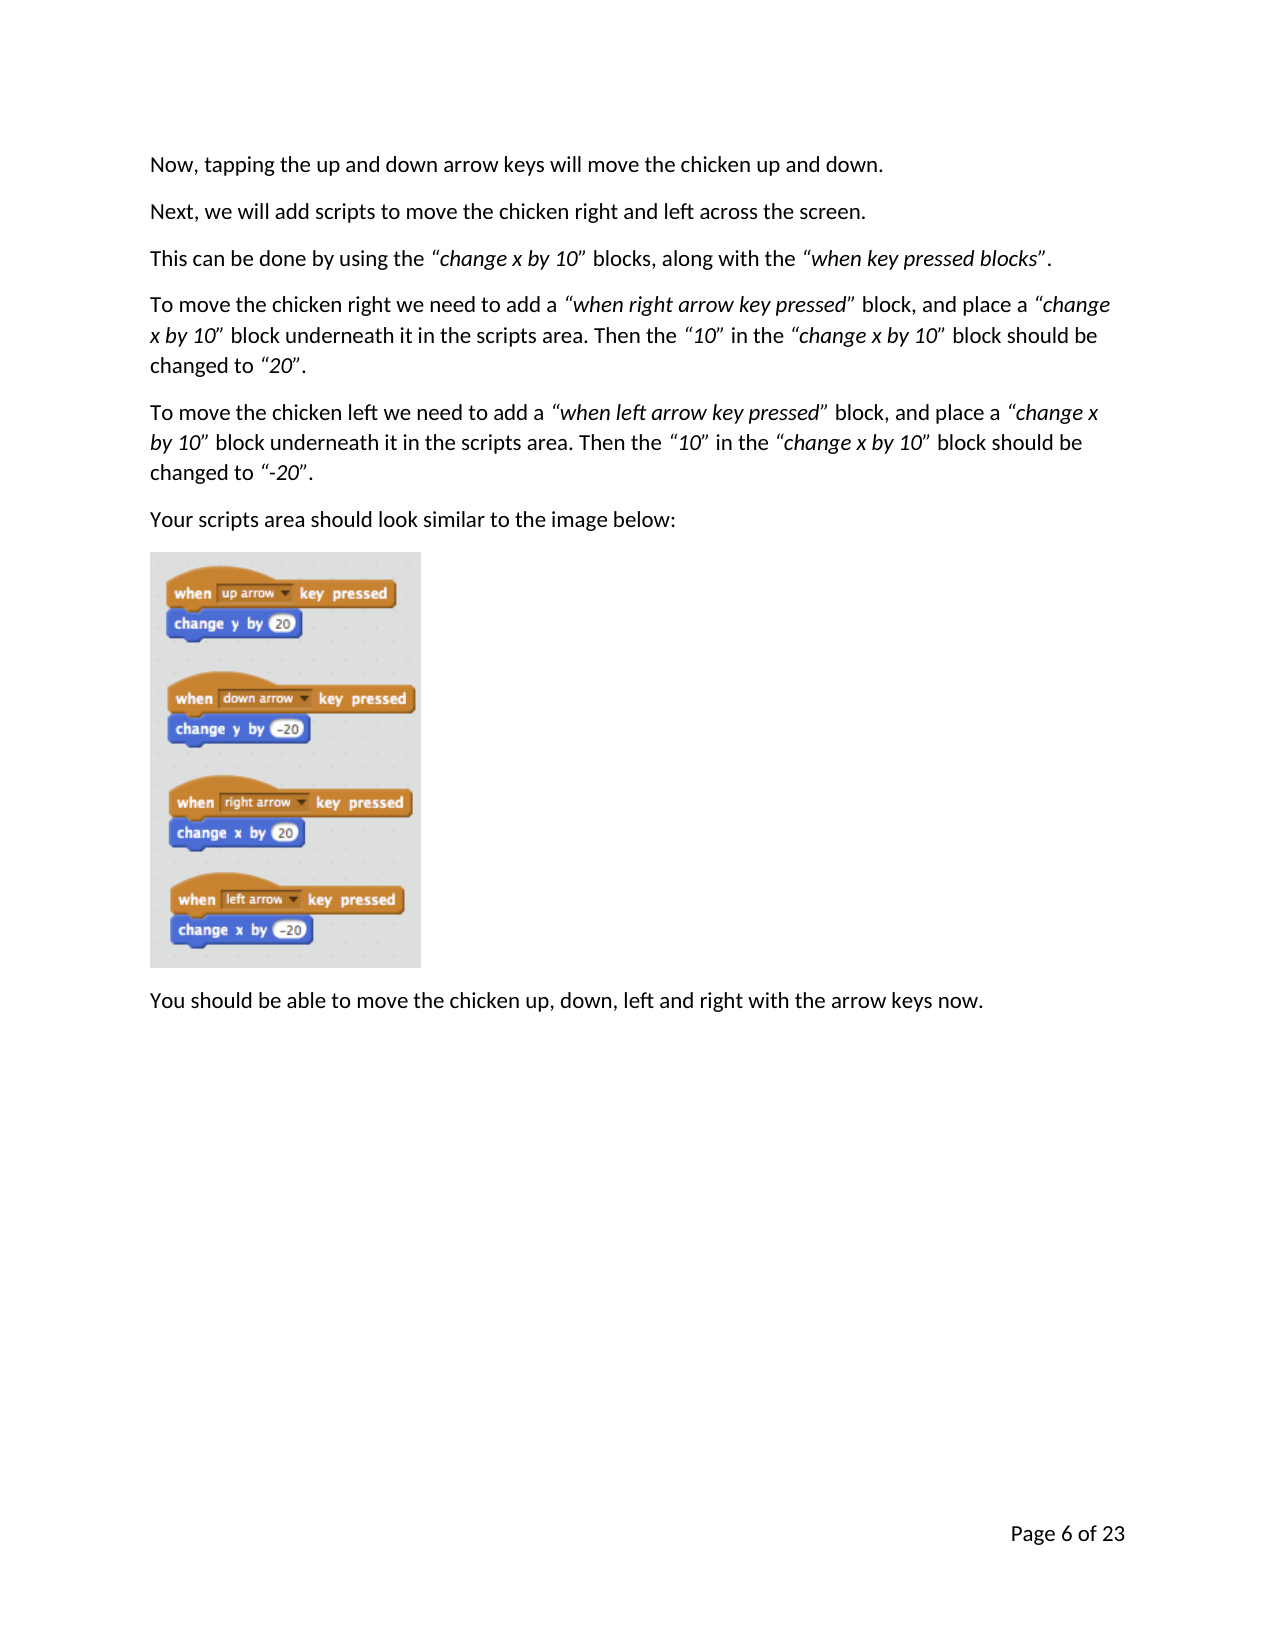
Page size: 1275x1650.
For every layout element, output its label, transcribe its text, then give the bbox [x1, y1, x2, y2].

text To move the chicken right we need to add a “when right arrow key pressed” block, and place a “change x by 10” block underneath it in the scripts area. Then the “10” in the “change x by 10” block should be changed to “20”. [150, 291, 1125, 379]
text Next, we will add scripts to move the chicken right and left across the screen. [150, 197, 1125, 225]
text You should be able to move the chicken up, down, left and right with the arrow keys now. [150, 986, 1125, 1014]
text To move the chicken left we need to add a “when left arrow key pressed” block, and place a “change x by 10” block underneath it in the scripts area. Then the “10” in the “change x by 10” block should be changed to “-20”. [150, 398, 1125, 486]
text This can be done by using the “change x by 10” blocks, along with the “when key pressed blocks”. [150, 244, 1125, 272]
picture [150, 552, 421, 968]
text Your scripts area should look similar to the image below: [150, 505, 1125, 533]
text Now, tapping the up and down arrow keys will move the chicken up and down. [150, 150, 1125, 178]
